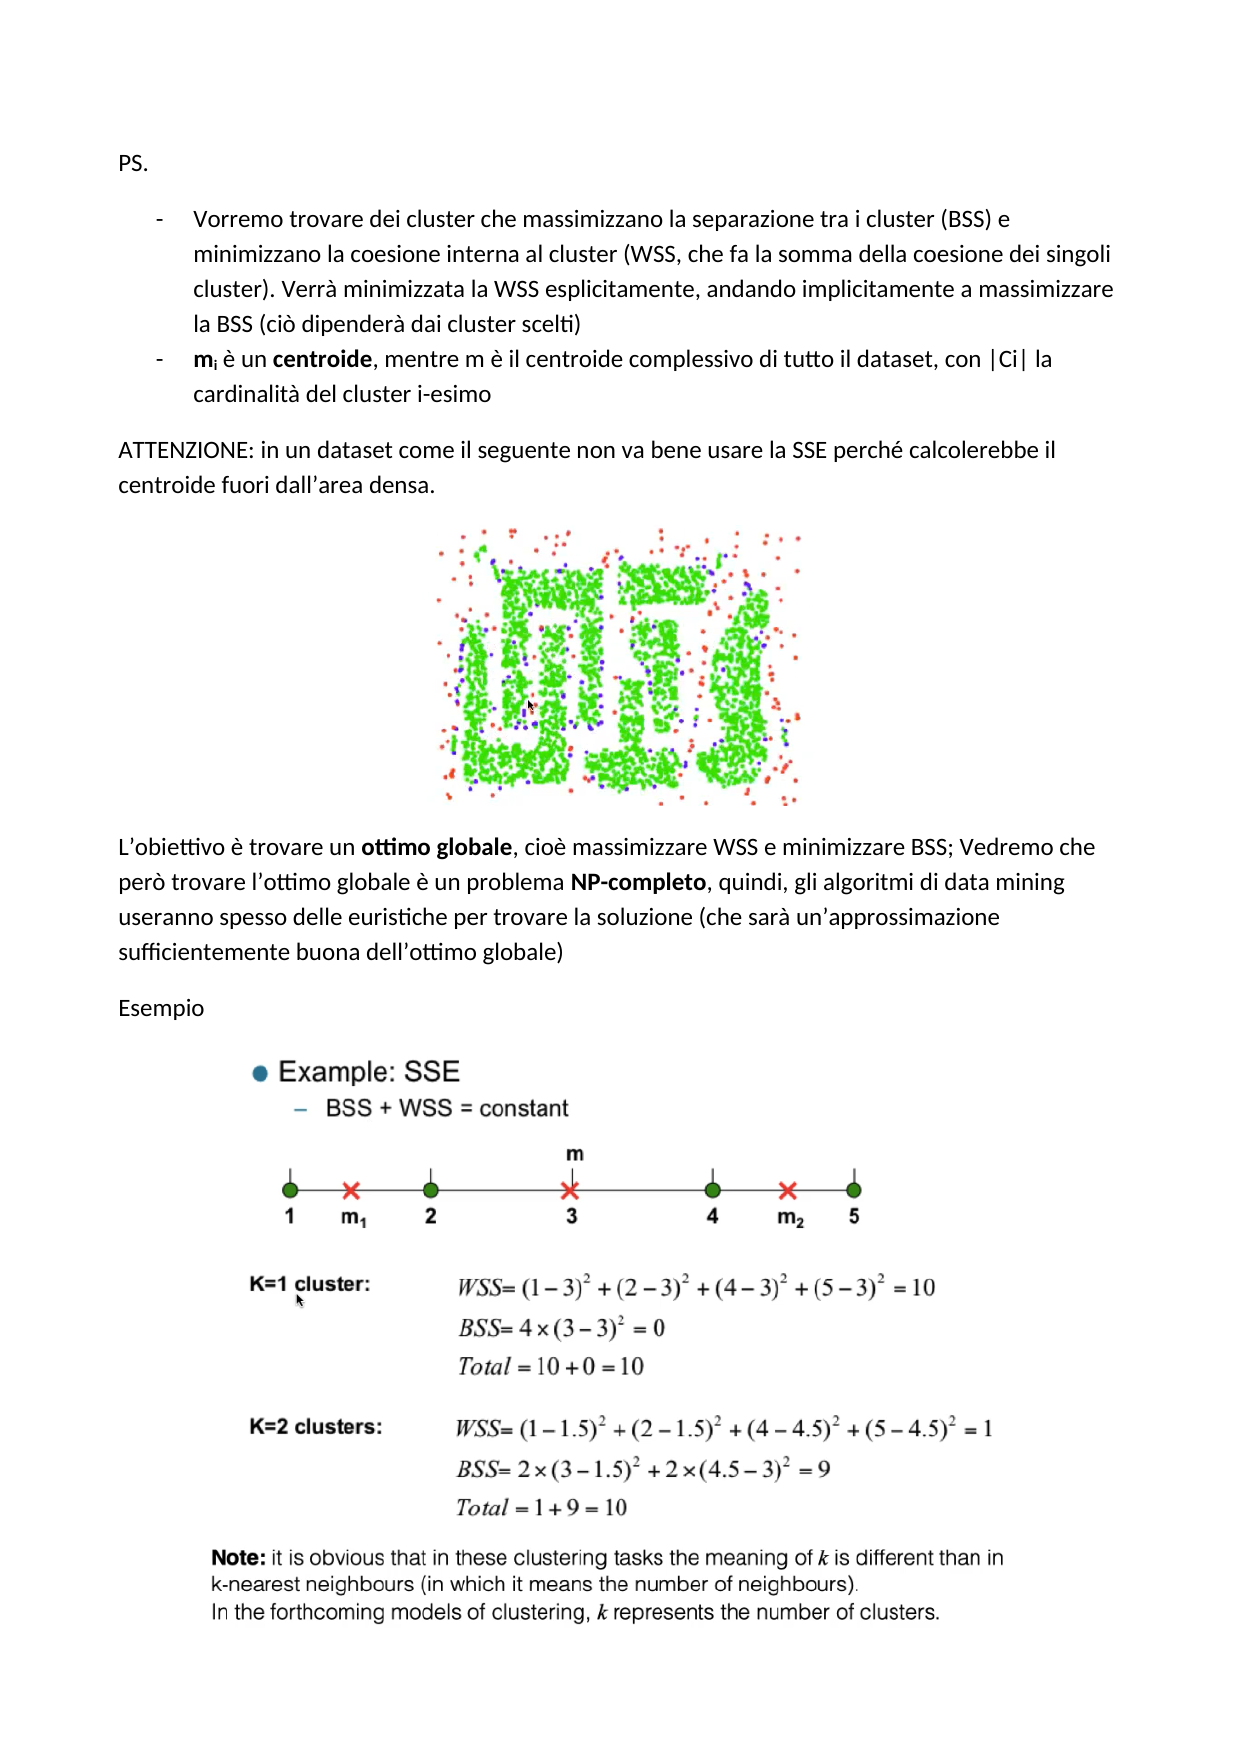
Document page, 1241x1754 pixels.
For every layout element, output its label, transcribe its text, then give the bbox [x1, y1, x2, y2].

text Esempio [118, 992, 1122, 1022]
picture [187, 1047, 1053, 1628]
text L’obiettivo è trovare un ottimo globale, cioè massimizzare WSS e minimizzare BSS; Vedremo che però trovare l’ottimo globale è un problema NP-completo, quindi, gli algoritmi di data mining useranno spesso delle euristiche per trovare la soluzione (che sarà un’approssimazione sufficientemente buona dell’ottimo globale) [118, 831, 1122, 966]
text ATTENZIONE: in un dataset come il seguente non va bene usare la SSE perché calcolerebbe il centroide fuori dall’area densa. [118, 434, 1122, 500]
list mi è un centroide, mentre m è il centroide complessivo di tutto il dataset, con |Ci| la cardinalità del cluster i-esimo [156, 343, 1122, 409]
picture [426, 525, 814, 806]
list Vorremo trovare dei cluster che massimizzano la separazione tra i cluster (BSS) e minimizzano la coesione interna al cluster (WSS, che fa la somma della coesione dei singoli cluster). Verrà minimizzata la WSS esplicitamente, andando implicitamente a massimizzare la BSS (ciò dipenderà dai cluster scelti) [156, 203, 1122, 339]
text PS. [118, 148, 1122, 178]
